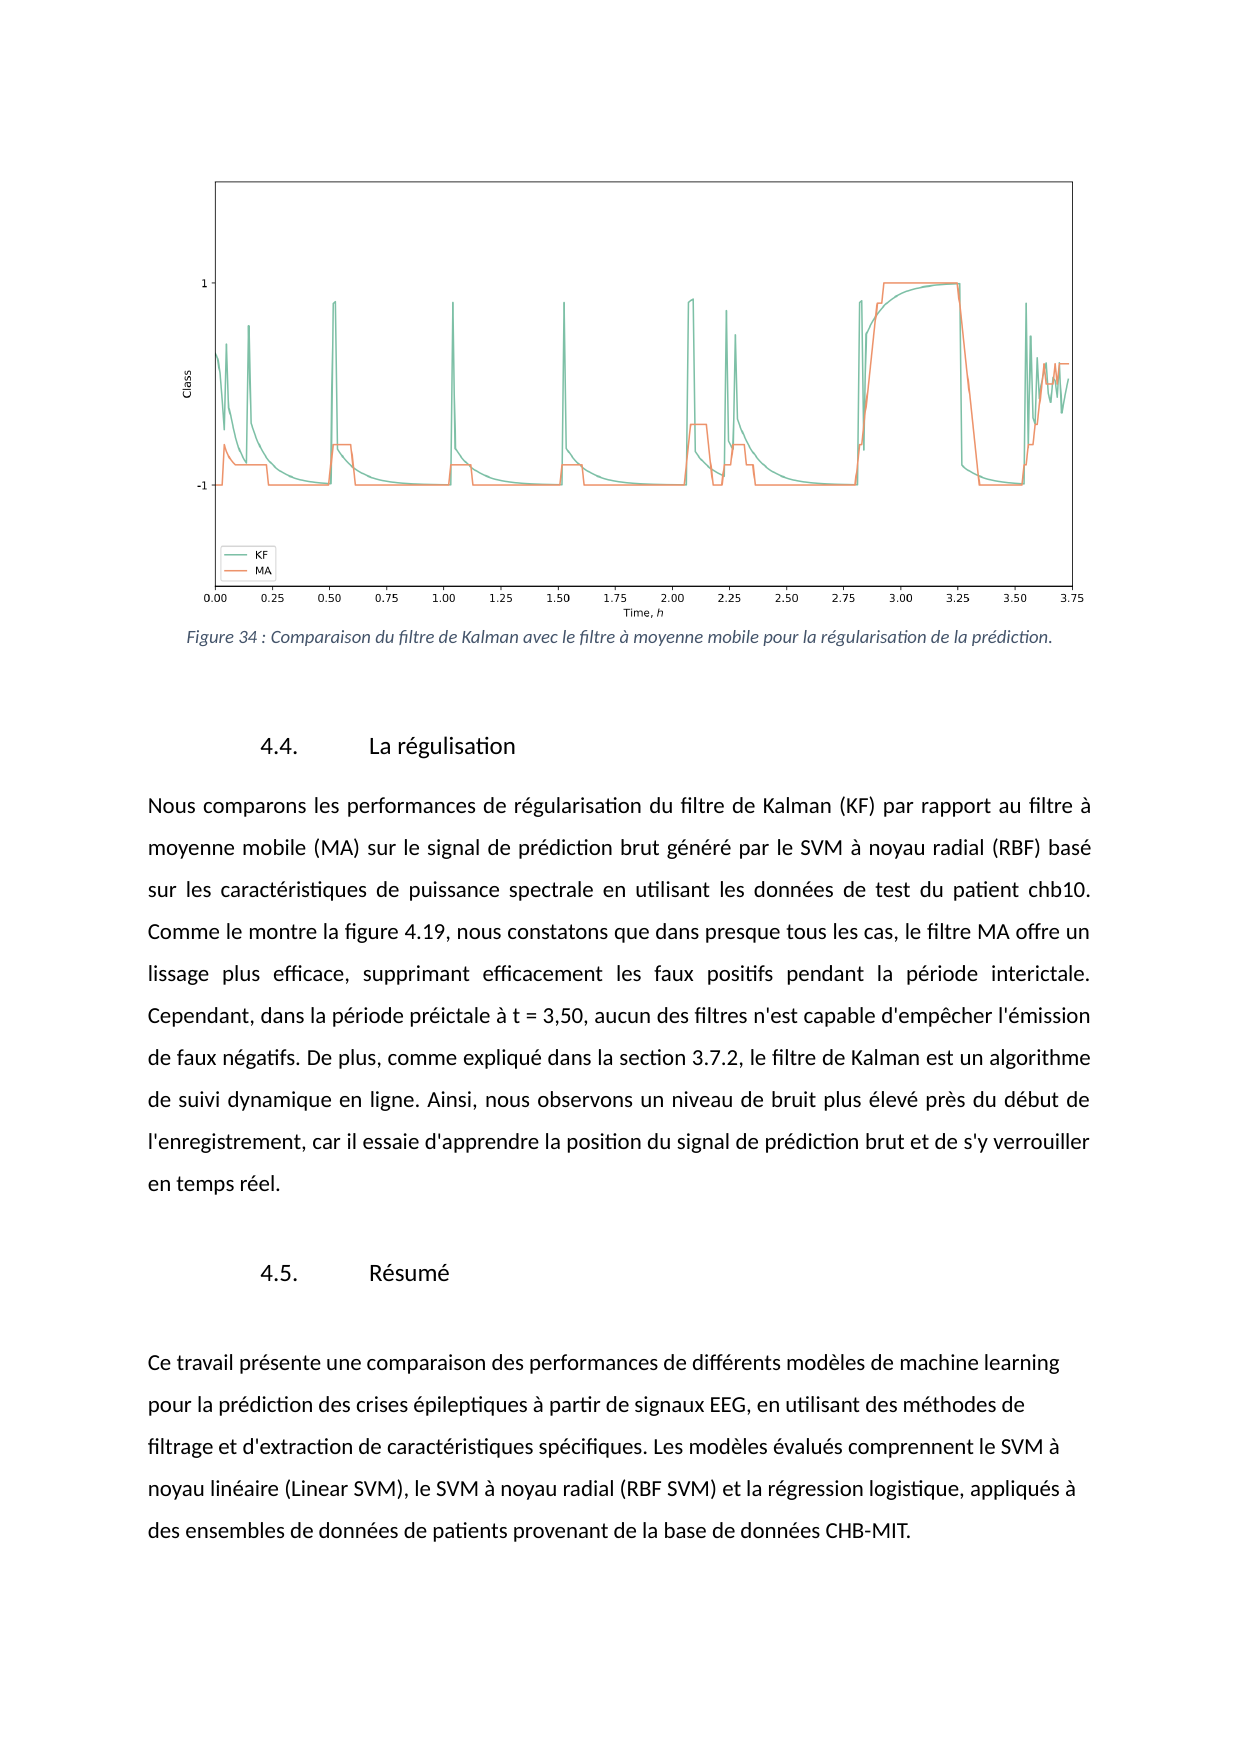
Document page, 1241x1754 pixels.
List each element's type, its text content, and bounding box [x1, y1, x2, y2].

text Ce travail présente une comparaison des performances de différents modèles de machine learning pour la prédiction des crises épileptiques à partir de signaux EEG, en utilisant des méthodes de filtrage et d'extraction de caractéristiques spécifiques. Les modèles évalués comprennent le SVM à noyau linéaire (Linear SVM), le SVM à noyau radial (RBF SVM) et la régression logistique, appliqués à des ensembles de données de patients provenant de la base de données CHB-MIT. [148, 1348, 1093, 1544]
list La régulisation [260, 730, 1093, 761]
picture [147, 147, 1092, 626]
text Nous comparons les performances de régularisation du filtre de Kalman (KF) par rapport au filtre à moyenne mobile (MA) sur le signal de prédiction brut généré par le SVM à noyau radial (RBF) basé sur les caractéristiques de puissance spectrale en utilisant les données de test du patient chb10. Comme le montre la figure 4.19, nous constatons que dans presque tous les cas, le filtre MA offre un lissage plus efficace, supprimant efficacement les faux positifs pendant la période interictale. Cependant, dans la période préictale à t = 3,50, aucun des filtres n'est capable d'empêcher l'émission de faux négatifs. De plus, comme expliqué dans la section 3.7.2, le filtre de Kalman est un algorithme de suivi dynamique en ligne. Ainsi, nous observons un niveau de bruit plus élevé près du début de l'enregistrement, car il essaie d'apprendre la position du signal de prédiction brut et de s'y verrouiller en temps réel. [148, 791, 1093, 1197]
list Résumé [260, 1257, 1093, 1287]
